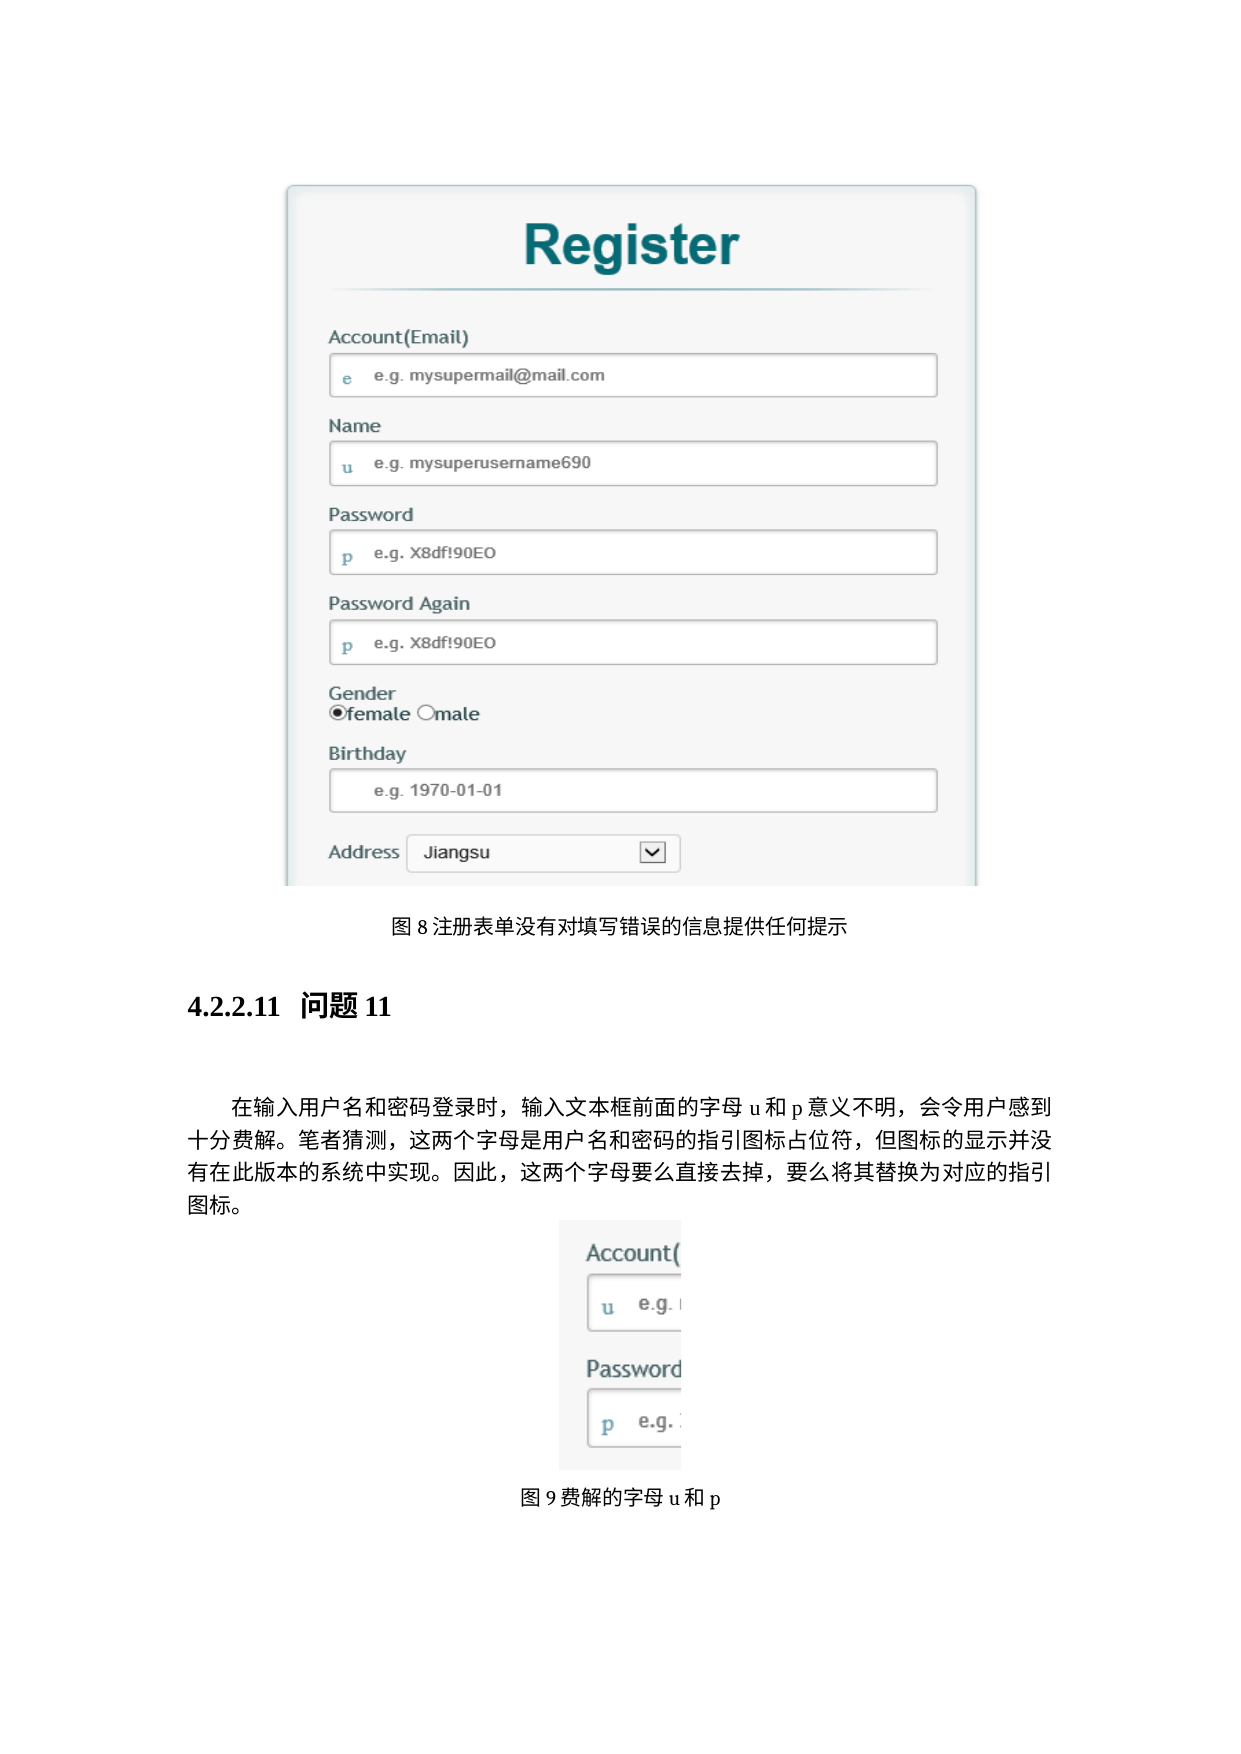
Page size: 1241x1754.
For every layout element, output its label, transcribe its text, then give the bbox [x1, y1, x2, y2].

picture [559, 1220, 682, 1470]
subtitle 问题11 [187, 971, 1053, 1036]
text 图 9 费解的字母u和p [187, 1480, 1053, 1512]
text 图 8 注册表单没有对填写错误的信息提供任何提示 [187, 909, 1053, 942]
text 在输入用户名和密码登录时，输入文本框前面的字母u和p意义不明，会令用户感到十分费解。笔者猜测，这两个字母是用户名和密码的指引图标占位符，但图标的显示并没有在此版本的系统中实现。因此，这两个字母要么直接去掉，要么将其替换为对应的指引图标。 [187, 1090, 1053, 1220]
picture [236, 162, 1004, 886]
